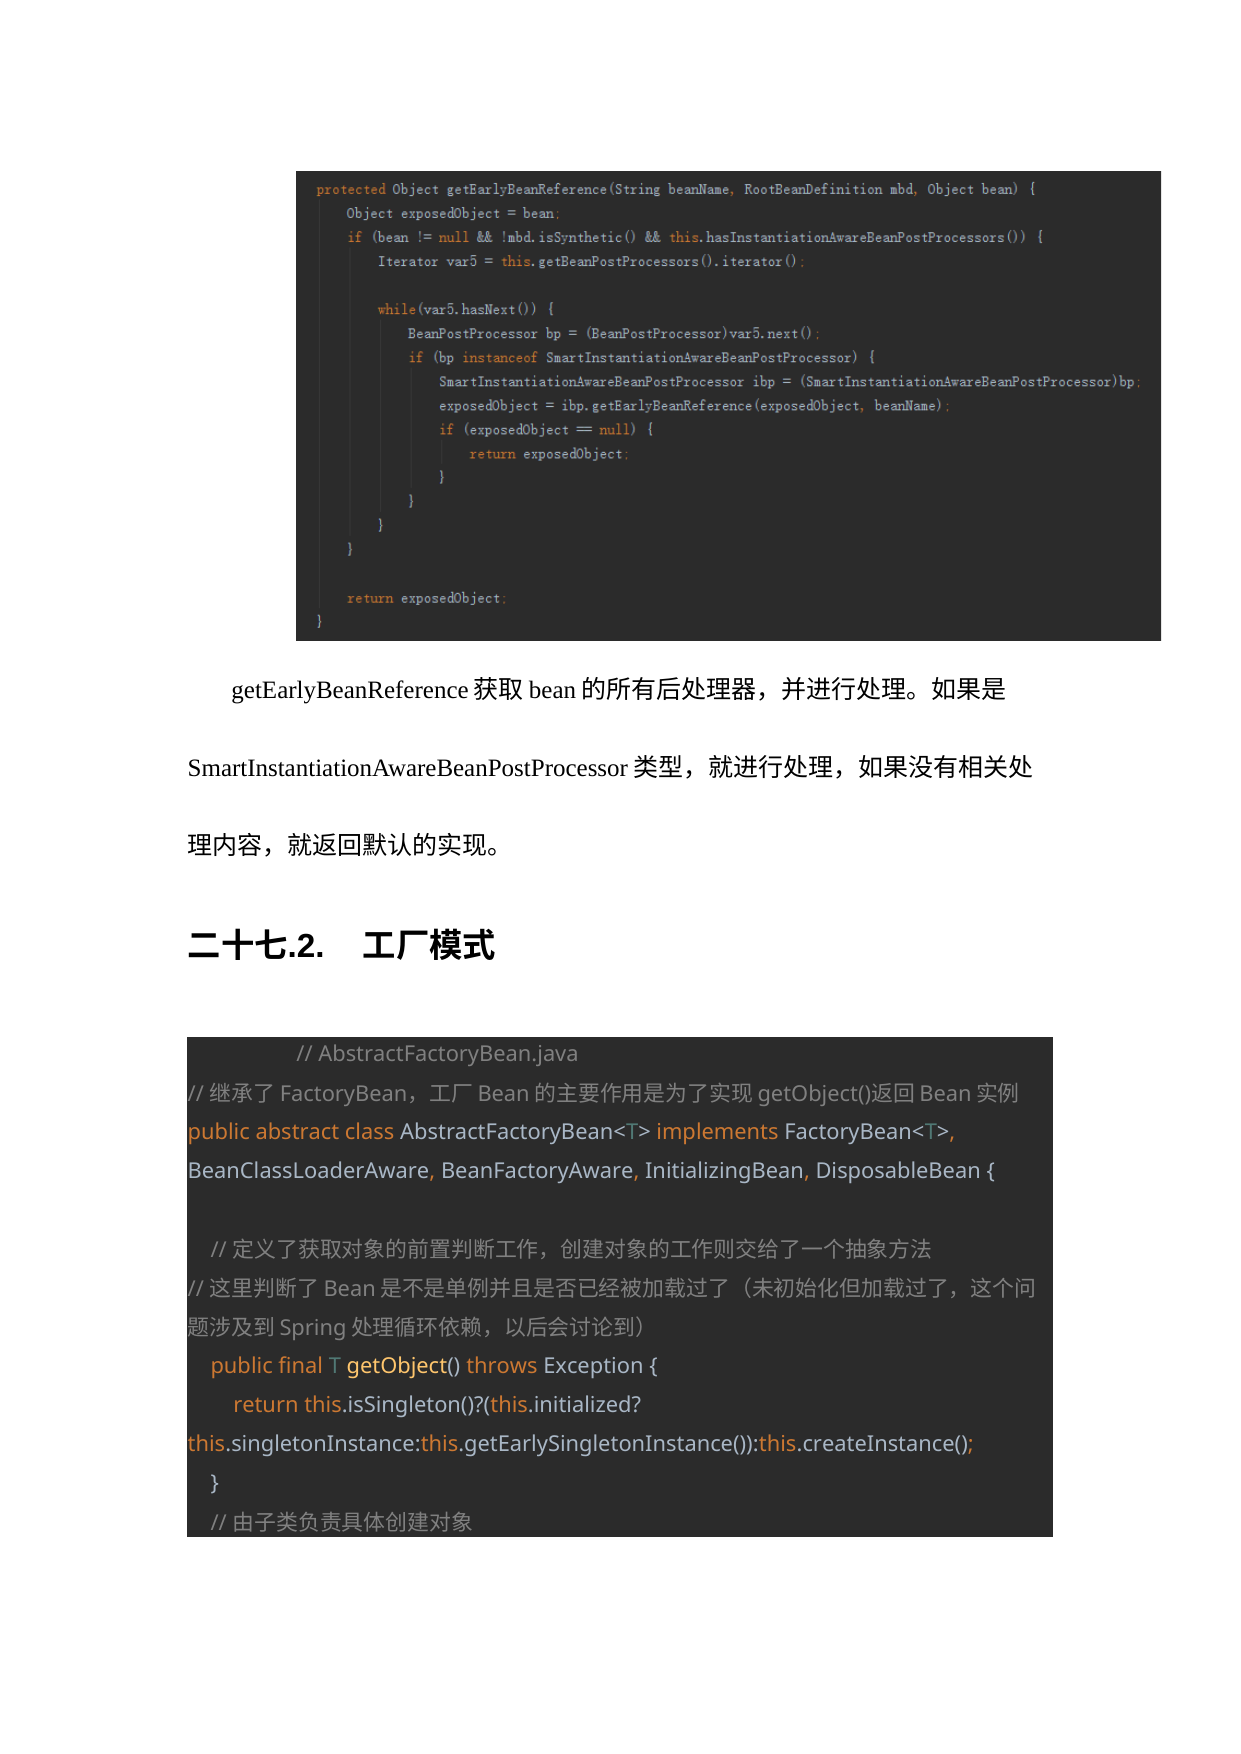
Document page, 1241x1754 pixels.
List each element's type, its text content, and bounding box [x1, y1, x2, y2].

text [187, 1037, 1053, 1537]
subtitle 工厂模式 [187, 910, 1053, 975]
text getEarlyBeanReference获取bean的所有后处理器，并进行处理。如果是SmartInstantiationAwareBeanPostProcessor类型，就进行处理，如果没有相关处理内容，就返回默认的实现。 [187, 655, 1053, 876]
picture [296, 171, 1162, 641]
